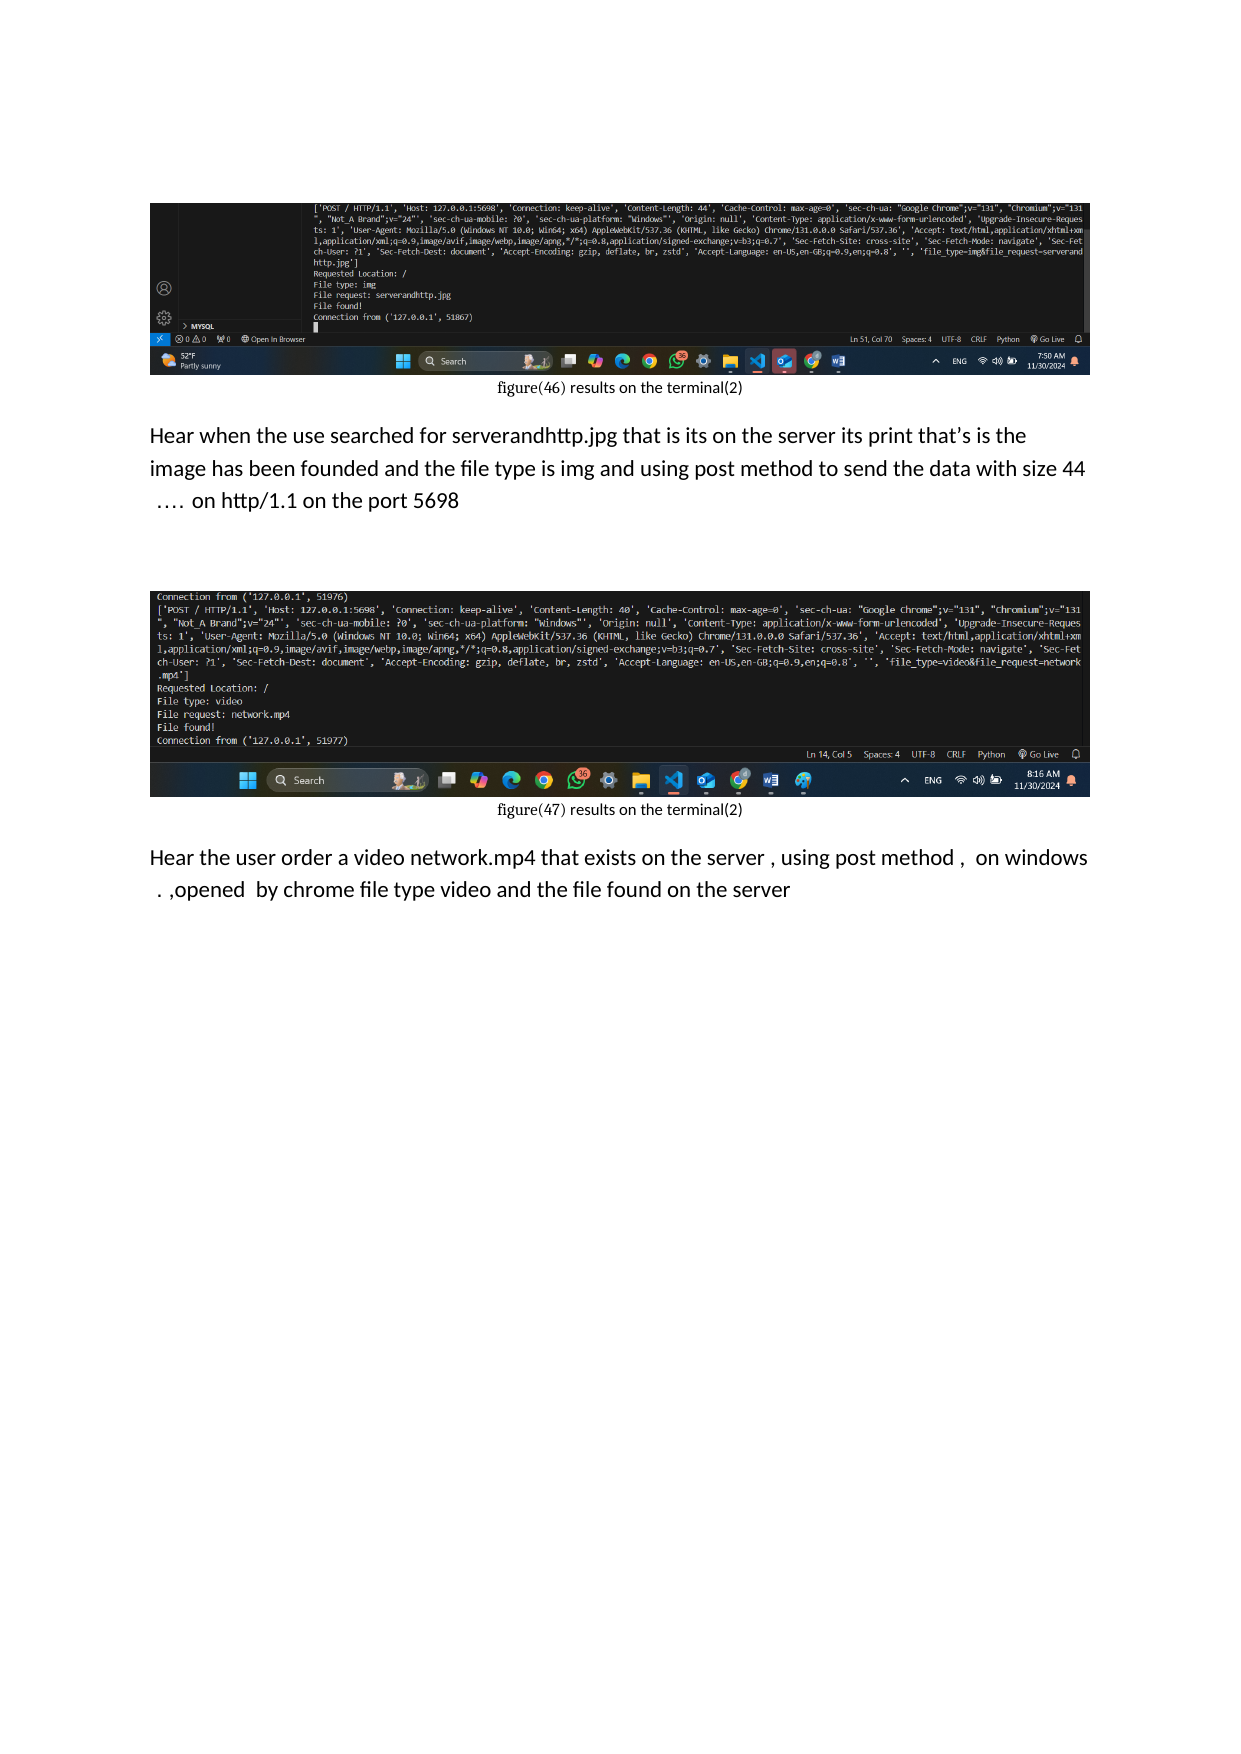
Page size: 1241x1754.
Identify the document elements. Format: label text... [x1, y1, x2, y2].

picture [150, 203, 1090, 375]
picture [150, 591, 1090, 797]
text Hear the user order a video network.mp4 that exists on the server , using post method , on windows ,opened by chrome file type video and the file found on the server . [150, 843, 1090, 903]
text figure(47) results on the terminal(2) [150, 797, 1090, 819]
text Hear when the use searched for serverandhttp.jpg that is its on the server its print that’s is the image has been founded and the file type is img and using post method to send the data with size 44 on http/1.1 on the port 5698 …. [150, 421, 1090, 514]
text figure(46) results on the terminal(2) [150, 375, 1090, 398]
